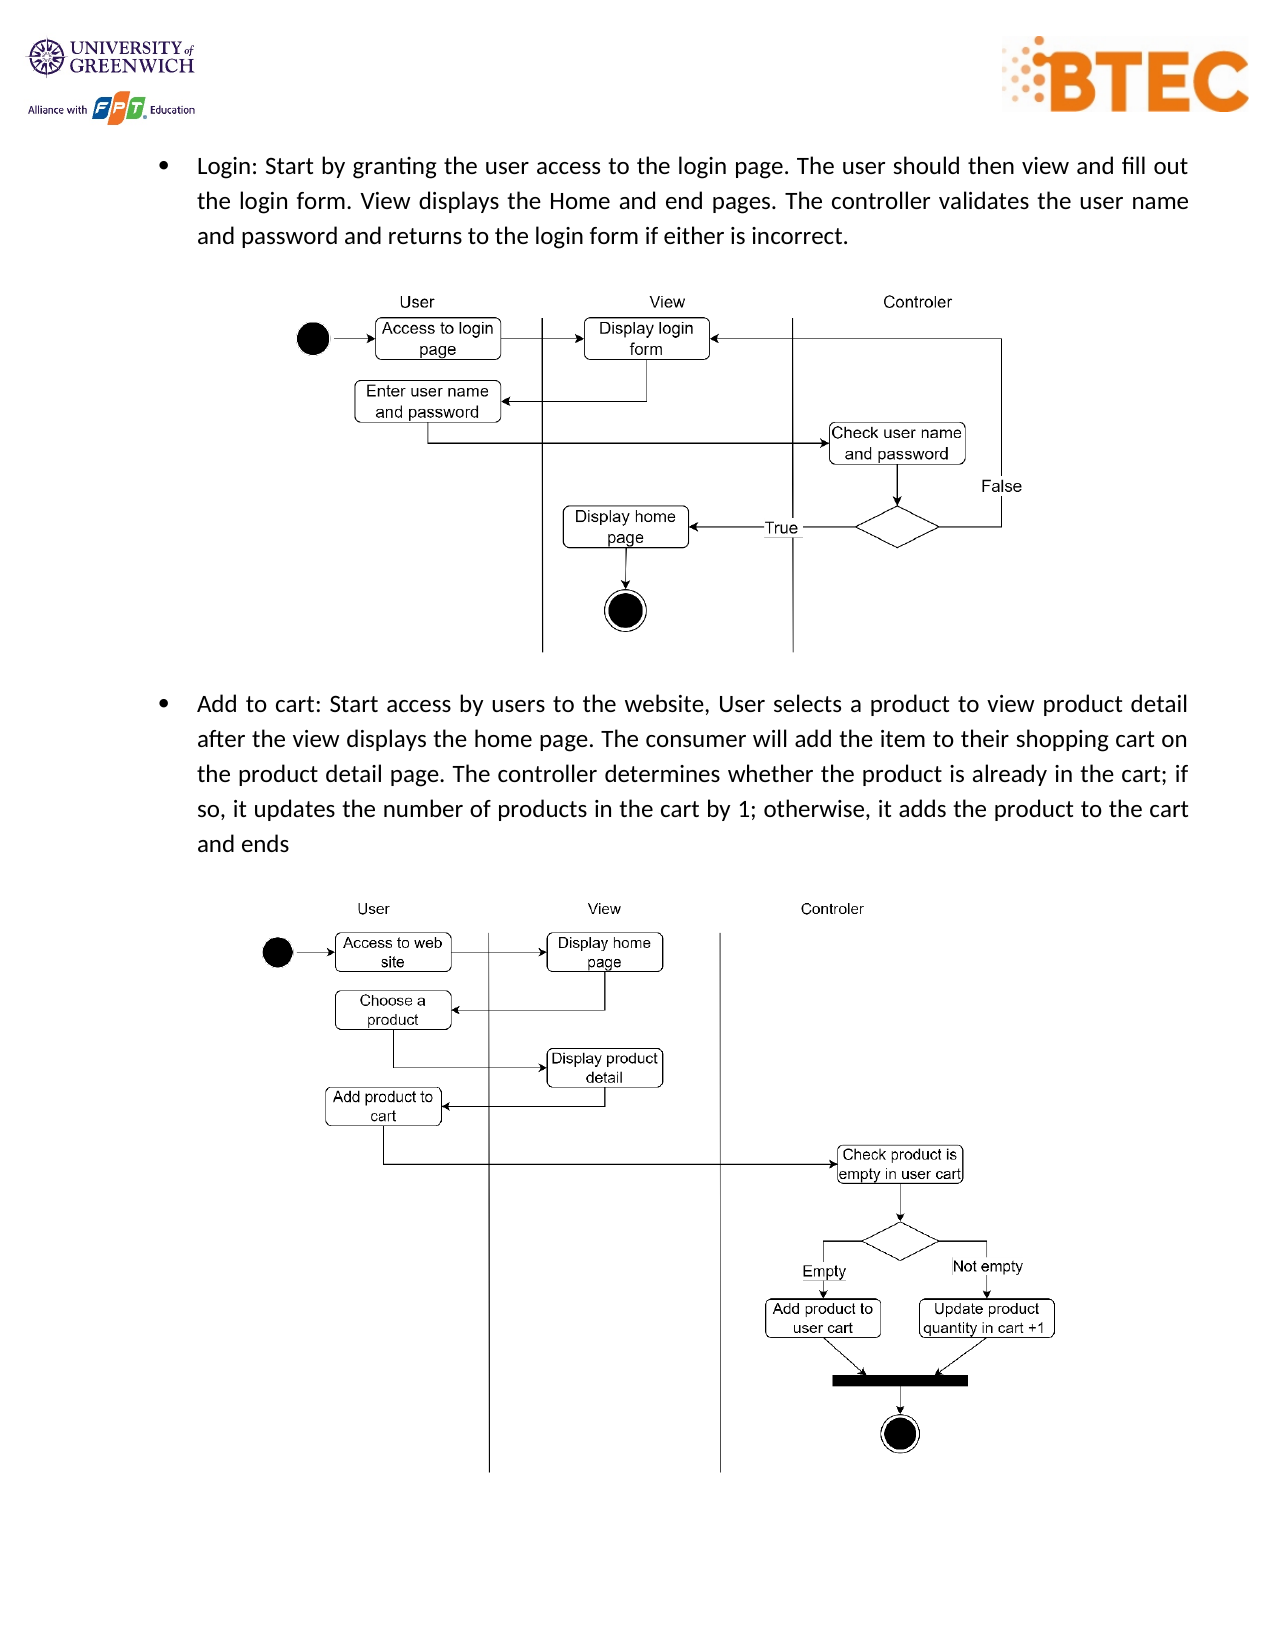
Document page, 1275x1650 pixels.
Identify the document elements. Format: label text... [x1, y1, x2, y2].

picture [248, 884, 1064, 1484]
picture [281, 275, 1032, 664]
list Login: Start by granting the user access to the login page. The user should then view and fill out the login form. View displays the Home and end pages. The controller validates the user name and password and returns to the login form if either is incorrect. [159, 150, 1191, 251]
picture [14, 25, 207, 136]
list Add to cart: Start access by users to the website, User selects a product to view product detail after the view displays the home page. The consumer will add the item to their shopping cart on the product detail page. The controller determines whether the product is already in the cart; if so, it updates the number of products in the cart by 1; otherwise, it adds the product to the cart and ends [159, 688, 1191, 859]
picture [1001, 36, 1249, 112]
